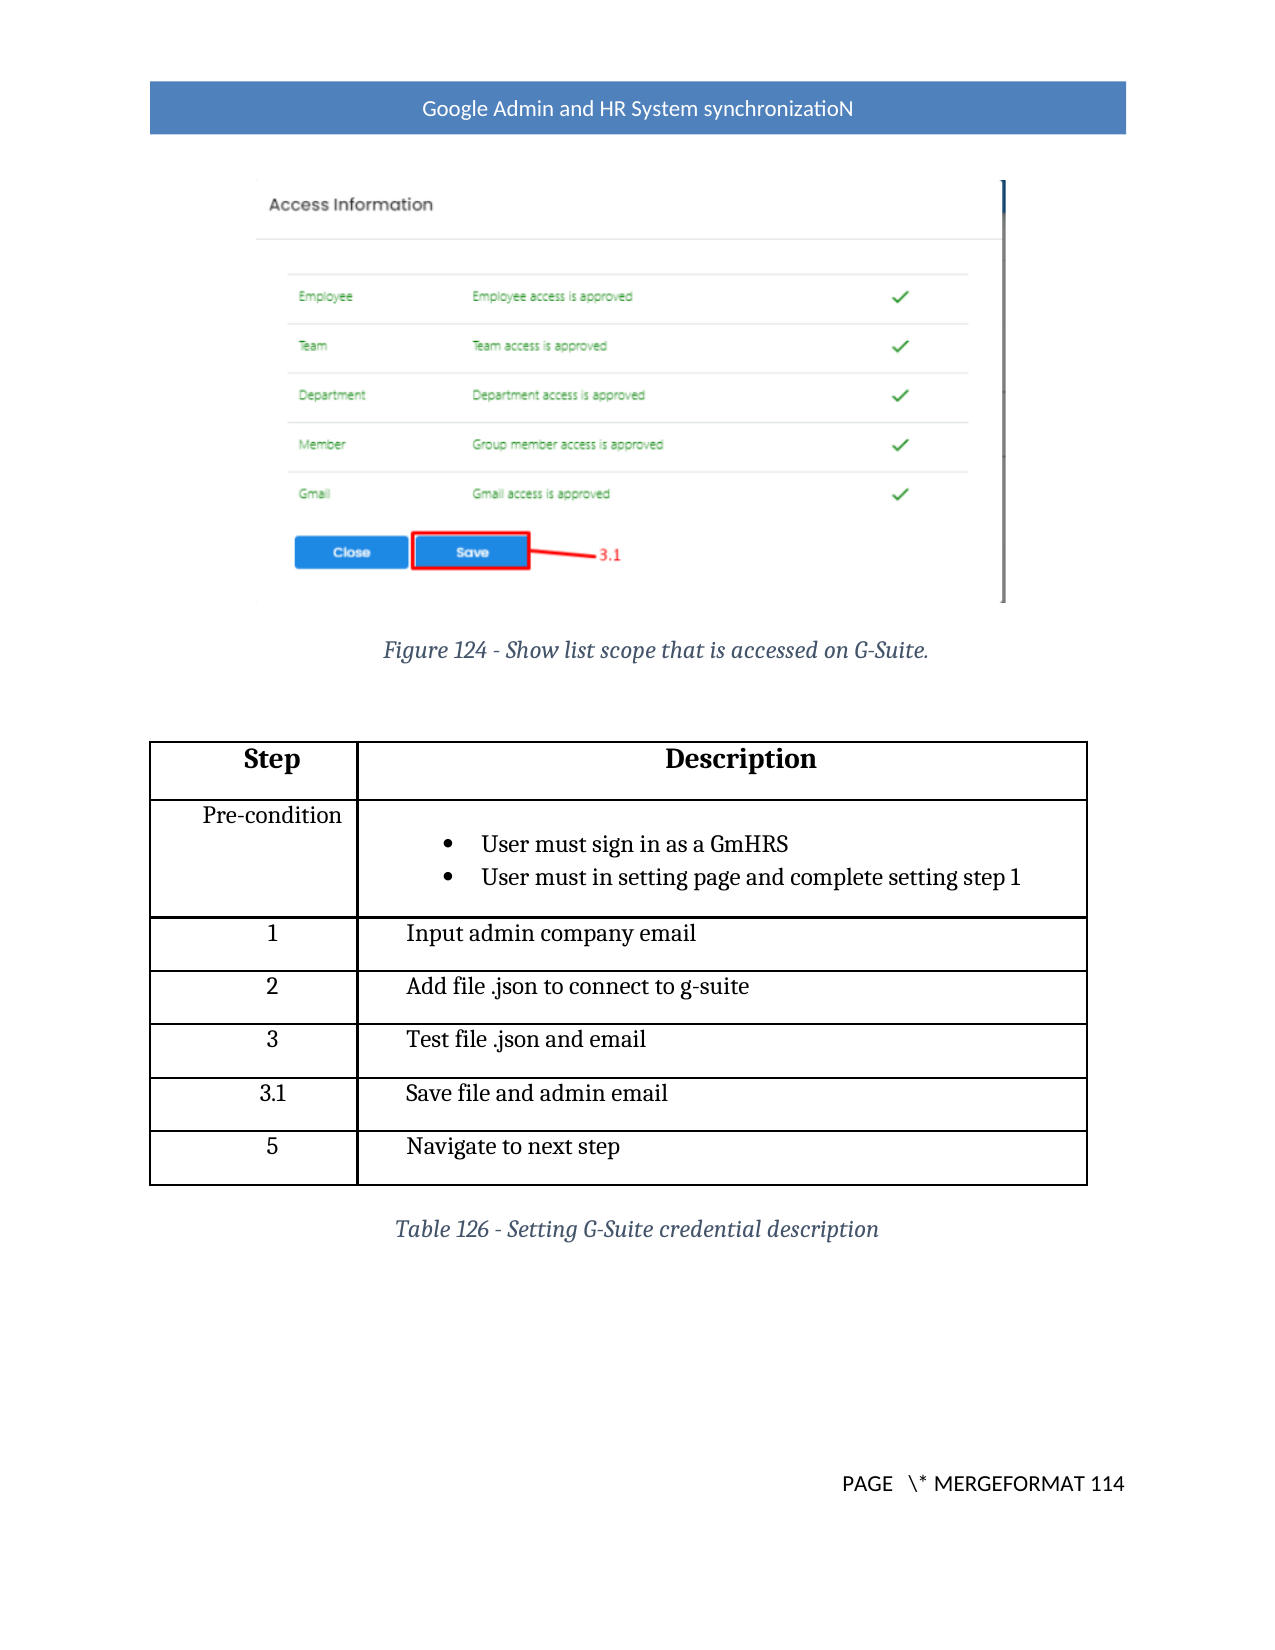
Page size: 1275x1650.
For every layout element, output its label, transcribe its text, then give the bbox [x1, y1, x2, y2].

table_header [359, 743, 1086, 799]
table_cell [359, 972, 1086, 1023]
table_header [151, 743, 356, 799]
text Figure 124 - Show list scope that is accessed on G-Suite. [187, 636, 1125, 664]
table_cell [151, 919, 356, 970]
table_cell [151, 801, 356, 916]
text Table 126 - Setting G-Suite credential description [150, 1215, 1125, 1244]
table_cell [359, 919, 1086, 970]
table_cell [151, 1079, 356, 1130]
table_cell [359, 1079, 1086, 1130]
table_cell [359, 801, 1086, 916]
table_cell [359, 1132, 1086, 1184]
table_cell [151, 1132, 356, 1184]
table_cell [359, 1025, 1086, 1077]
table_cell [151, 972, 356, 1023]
picture [255, 180, 1006, 603]
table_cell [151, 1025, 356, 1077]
